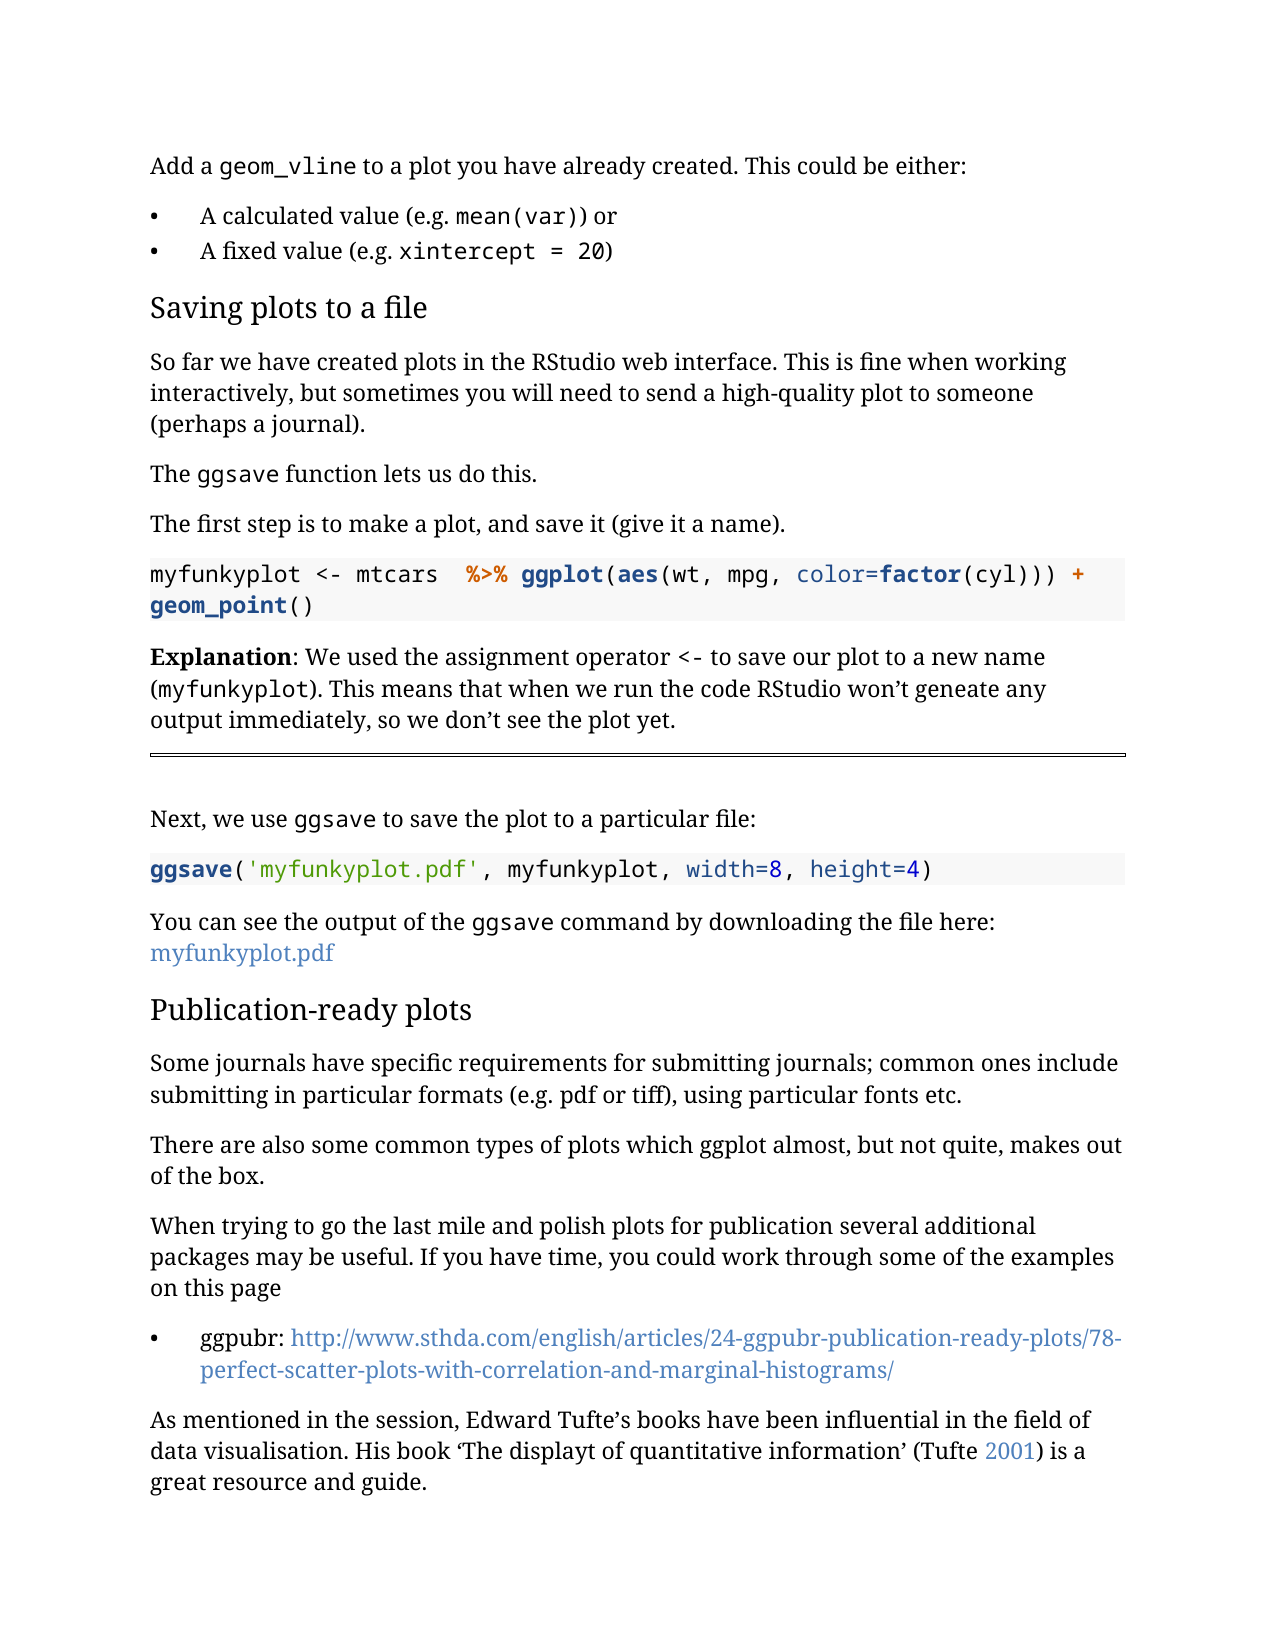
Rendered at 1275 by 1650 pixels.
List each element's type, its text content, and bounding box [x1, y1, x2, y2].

subtitle Publication-ready plots [150, 989, 1125, 1028]
text Some journals have specific requirements for submitting journals; common ones include submitting in particular formats (e.g. pdf or tiff), using particular fonts etc. [150, 1047, 1125, 1110]
text Next, we use ggsave to save the plot to a particular file: [150, 803, 1125, 835]
text Explanation: We used the assignment operator <- to save our plot to a new name (myfunkyplot). This means that when we run the code RStudio won’t geneate any output immediately, so we don’t see the plot yet. [150, 641, 1125, 735]
text You can see the output of the ggsave command by downloading the file here: myfunkyplot.pdf [150, 906, 1125, 968]
text When trying to go the last mile and polish plots for publication several additional packages may be useful. If you have time, you could work through some of the examples on this page [150, 1210, 1125, 1303]
text myfunkyplot <- mtcars %>% ggplot(aes(wt, mpg, color=factor(cyl))) + geom_point() [315, 558, 1125, 621]
list A calculated value (e.g. mean(var)) or [150, 200, 1125, 231]
list A fixed value (e.g. xintercept = 20) [150, 235, 1125, 266]
subtitle Saving plots to a file [150, 287, 1125, 327]
text So far we have created plots in the RStudio web interface. This is fine when working interactively, but sometimes you will need to send a high-quality plot to someone (perhaps a journal). [150, 346, 1125, 439]
text As mentioned in the session, Edward Tufte’s books have been influential in the field of data visualisation. His book ‘The displayt of quantitative information’ (Tufte 2001) is a great resource and guide. [150, 1403, 1125, 1497]
text There are also some common types of plots which ggplot almost, but not quite, makes out of the box. [150, 1128, 1125, 1191]
text The ggsave function lets us do this. [150, 458, 1125, 489]
text The first step is to make a plot, and save it (give it a name). [150, 508, 1125, 539]
list ggpubr: http://www.sthda.com/english/articles/24-ggpubr-publication-ready-plots/78-perfect-scatter-plots-with-correlation-and-marginal-histograms/ [150, 1322, 1125, 1385]
text Add a geom_vline to a plot you have already created. This could be either: [150, 150, 1125, 181]
text ggsave('myfunkyplot.pdf', myfunkyplot, width=8, height=4) [150, 853, 1125, 885]
